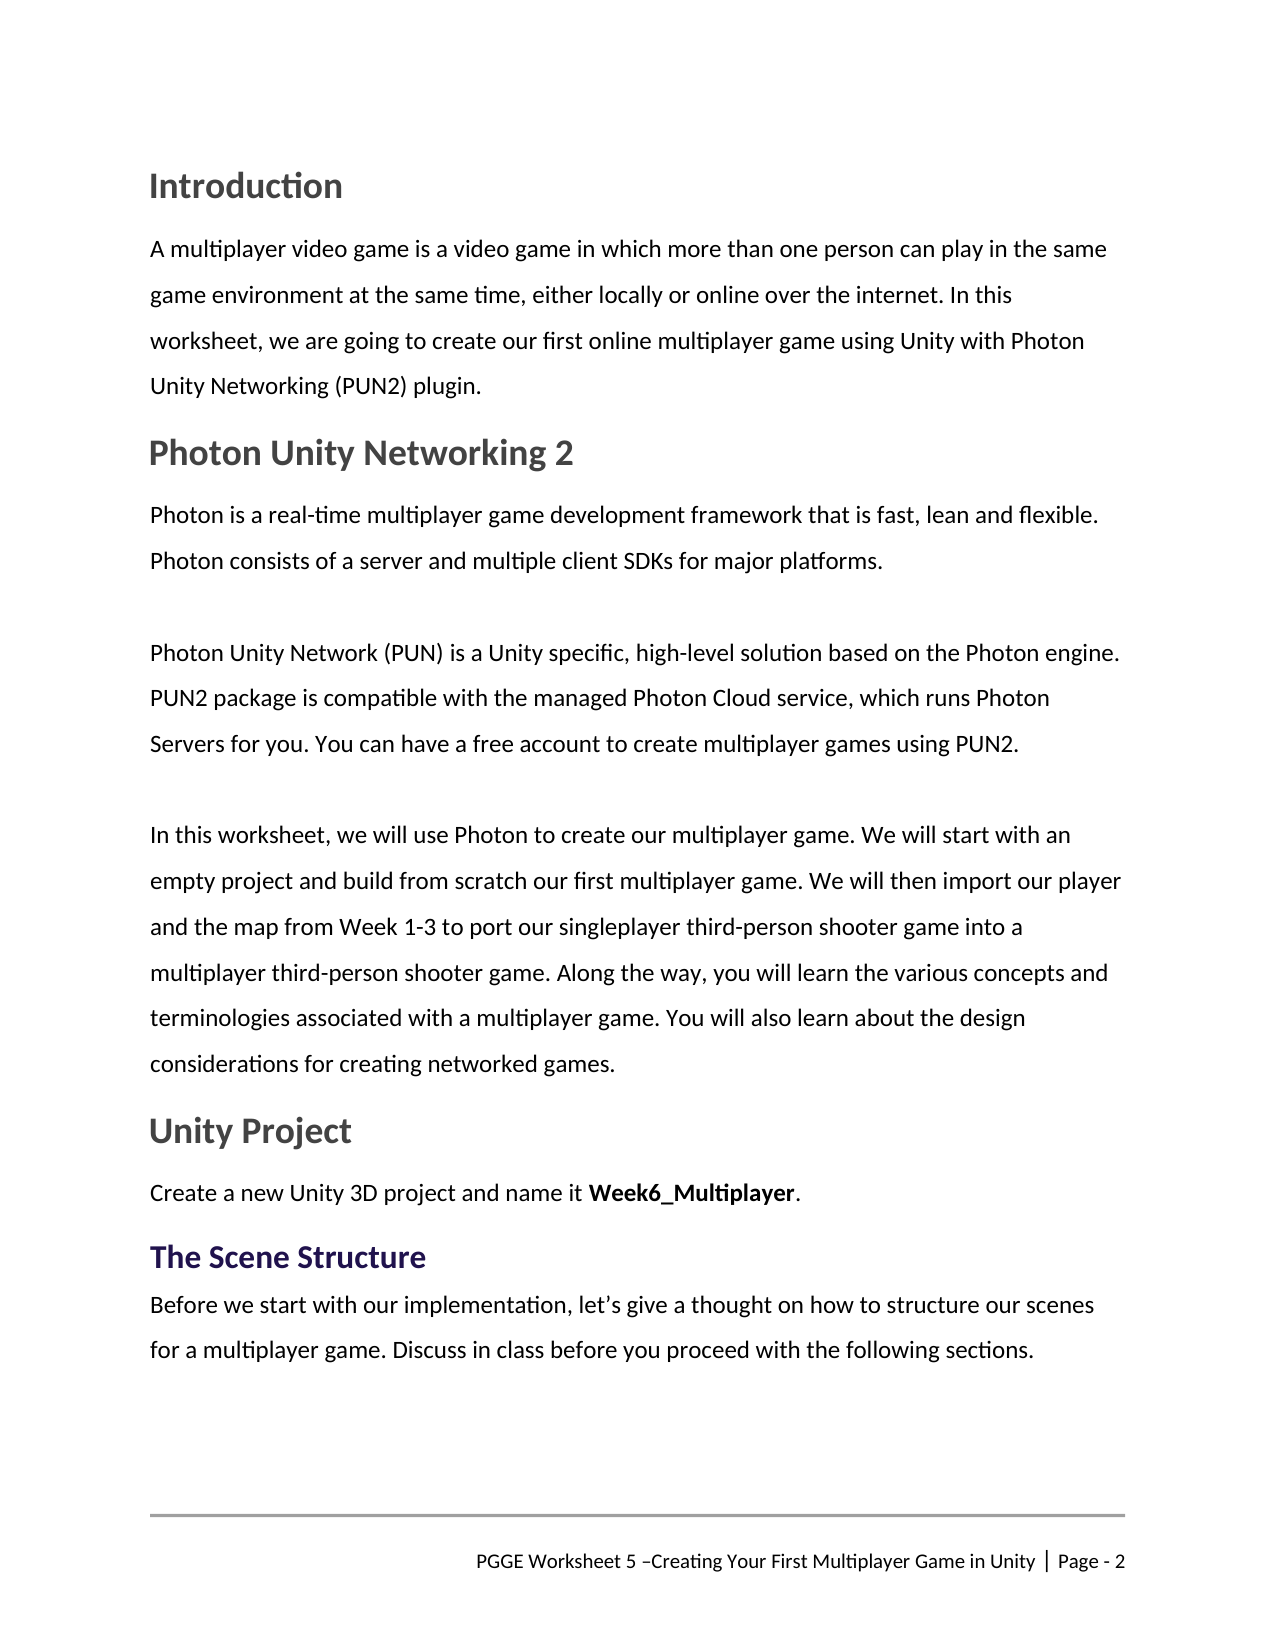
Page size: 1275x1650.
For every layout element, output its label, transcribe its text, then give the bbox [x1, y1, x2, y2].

subtitle Unity Project [148, 1107, 1125, 1152]
text Photon Unity Network (PUN) is a Unity specific, high-level solution based on the Photon engine. PUN2 package is compatible with the managed Photon Cloud service, which runs Photon Servers for you. You can have a free account to create multiplayer games using PUN2. [150, 637, 1125, 759]
subtitle Photon Unity Networking 2 [148, 429, 1125, 474]
text A multiplayer video game is a video game in which more than one person can play in the same game environment at the same time, either locally or online over the internet. In this worksheet, we are going to create our first online multiplayer game using Unity with Photon Unity Networking (PUN2) plugin. [150, 233, 1125, 401]
text Create a new Unity 3D project and name it Week6_Multiplayer. [150, 1177, 1125, 1208]
subtitle The Scene Structure [150, 1236, 1125, 1276]
text In this worksheet, we will use Photon to create our multiplayer game. We will start with an empty project and build from scratch our first multiplayer game. We will then import our player and the map from Week 1-3 to port our singleplayer third-person shooter game into a multiplayer third-person shooter game. Along the way, you will learn the various concepts and terminologies associated with a multiplayer game. You will also learn about the design considerations for creating networked games. [150, 820, 1125, 1079]
text Photon is a real-time multiplayer game development framework that is fast, lean and flexible. Photon consists of a server and multiple client SDKs for major platforms. [150, 499, 1125, 576]
subtitle Introduction [148, 162, 1125, 208]
text Before we start with our implementation, let’s give a thought on how to structure our scenes for a multiplayer game. Discuss in class before you proceed with the following sections. [150, 1289, 1125, 1365]
